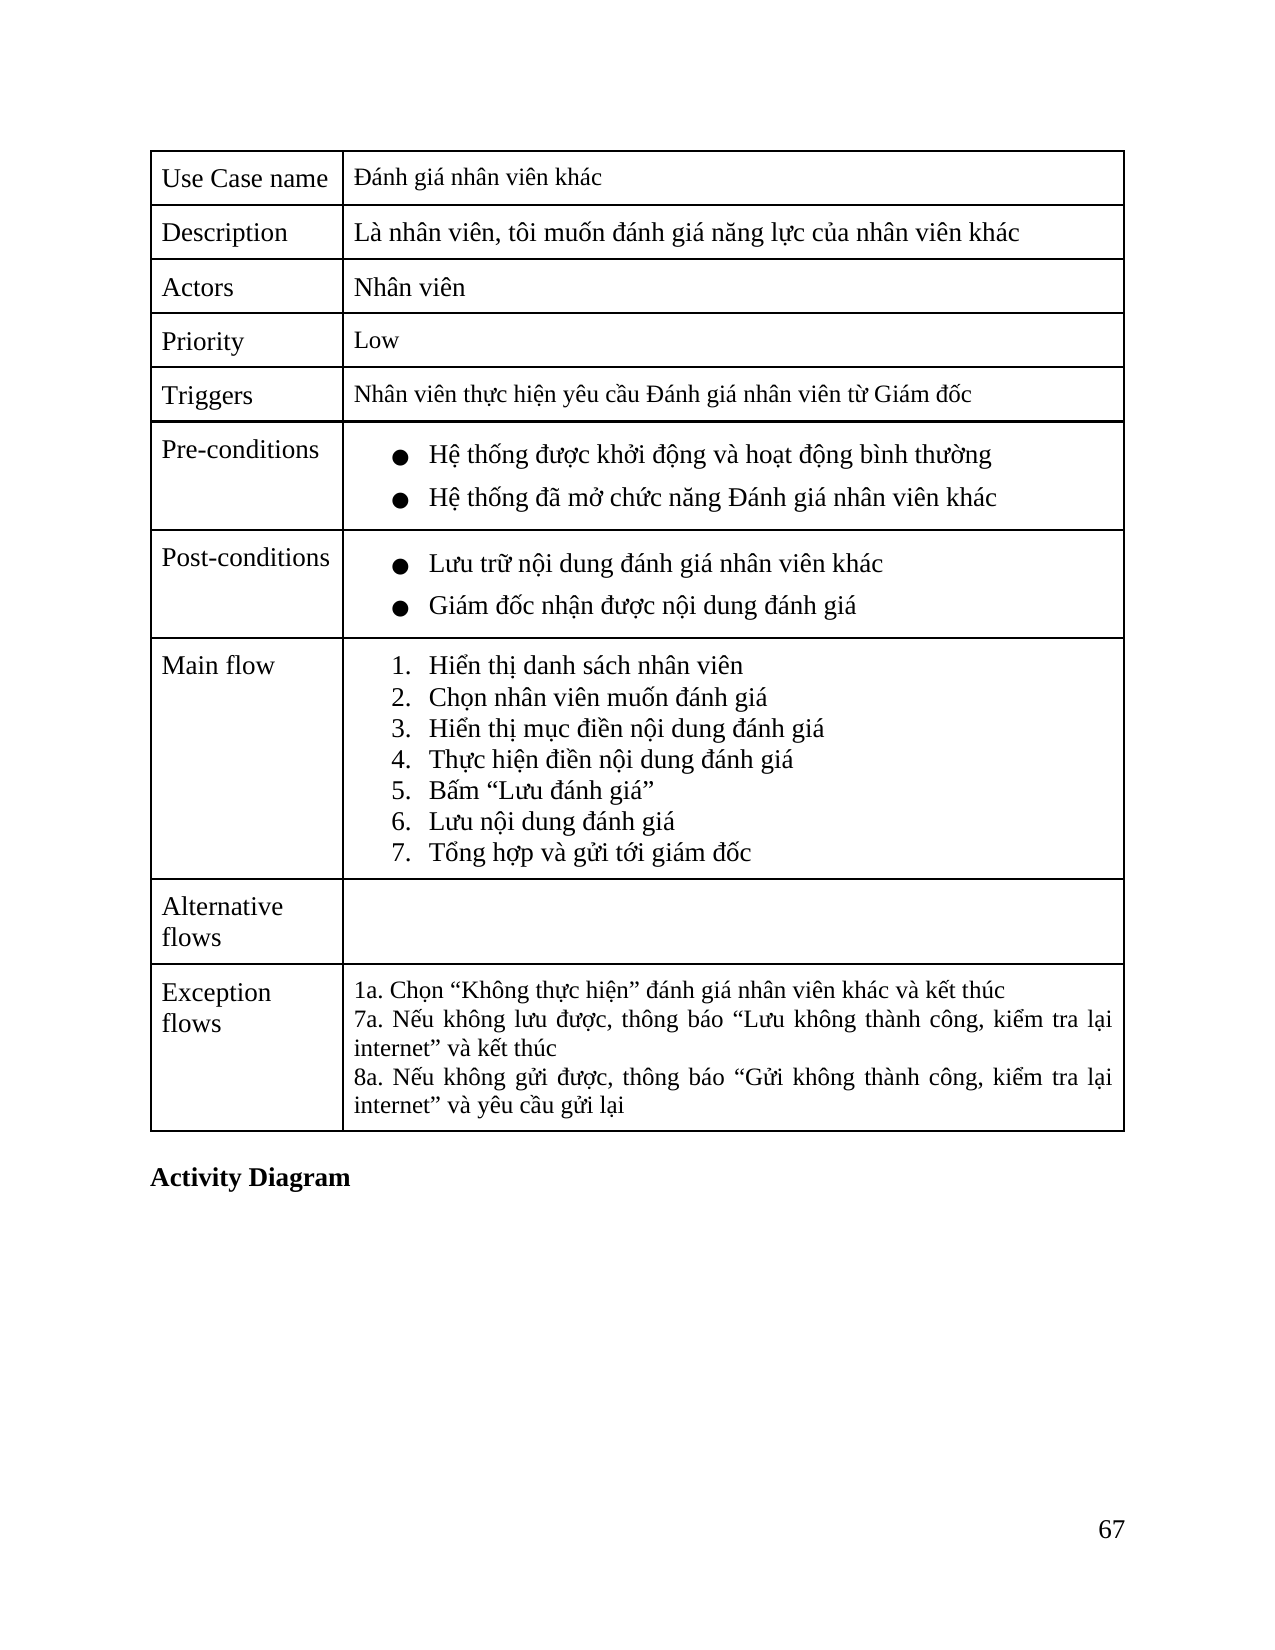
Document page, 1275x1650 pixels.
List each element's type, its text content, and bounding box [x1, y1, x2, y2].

table_cell Use Case name [152, 152, 342, 204]
table_cell Hệ thống được khởi động và hoạt động bình thường Hệ thống đã mở chức năng Đánh giá nhân viên khác [344, 423, 1123, 529]
table_cell Exception flows [152, 965, 342, 1130]
table_cell Triggers [152, 368, 342, 420]
table_cell Lưu trữ nội dung đánh giá nhân viên khác Giám đốc nhận được nội dung đánh giá [344, 531, 1123, 637]
text Activity Diagram [150, 1161, 1125, 1192]
table_cell Là nhân viên, tôi muốn đánh giá năng lực của nhân viên khác [344, 206, 1123, 258]
table_cell Low [344, 314, 1123, 366]
table_cell Nhân viên thực hiện yêu cầu Đánh giá nhân viên từ Giám đốc [344, 368, 1123, 420]
table_cell Description [152, 206, 342, 258]
table_cell [344, 880, 1123, 963]
table_cell Nhân viên [344, 260, 1123, 312]
table_cell Actors [152, 260, 342, 312]
table_cell Hiển thị danh sách nhân viên Chọn nhân viên muốn đánh giá Hiển thị mục điền nội dung đánh giá Thực hiện điền nội dung đánh giá Bấm “Lưu đánh giá” Lưu nội dung đánh giá Tổng hợp và gửi tới giám đốc [344, 639, 1123, 878]
table_cell Pre-conditions [152, 423, 342, 529]
table_cell 1a. Chọn “Không thực hiện” đánh giá nhân viên khác và kết thúc 7a. Nếu không lưu được, thông báo “Lưu không thành công, kiểm tra lại internet” và kết thúc 8a. Nếu không gửi được, thông báo “Gửi không thành công, kiểm tra lại internet” và yêu cầu gửi lại [344, 965, 1123, 1130]
table_cell Đánh giá nhân viên khác [344, 152, 1123, 204]
table_cell Post-conditions [152, 531, 342, 637]
table_cell Main flow [152, 639, 342, 878]
table_cell Alternative flows [152, 880, 342, 963]
table_cell Priority [152, 314, 342, 366]
